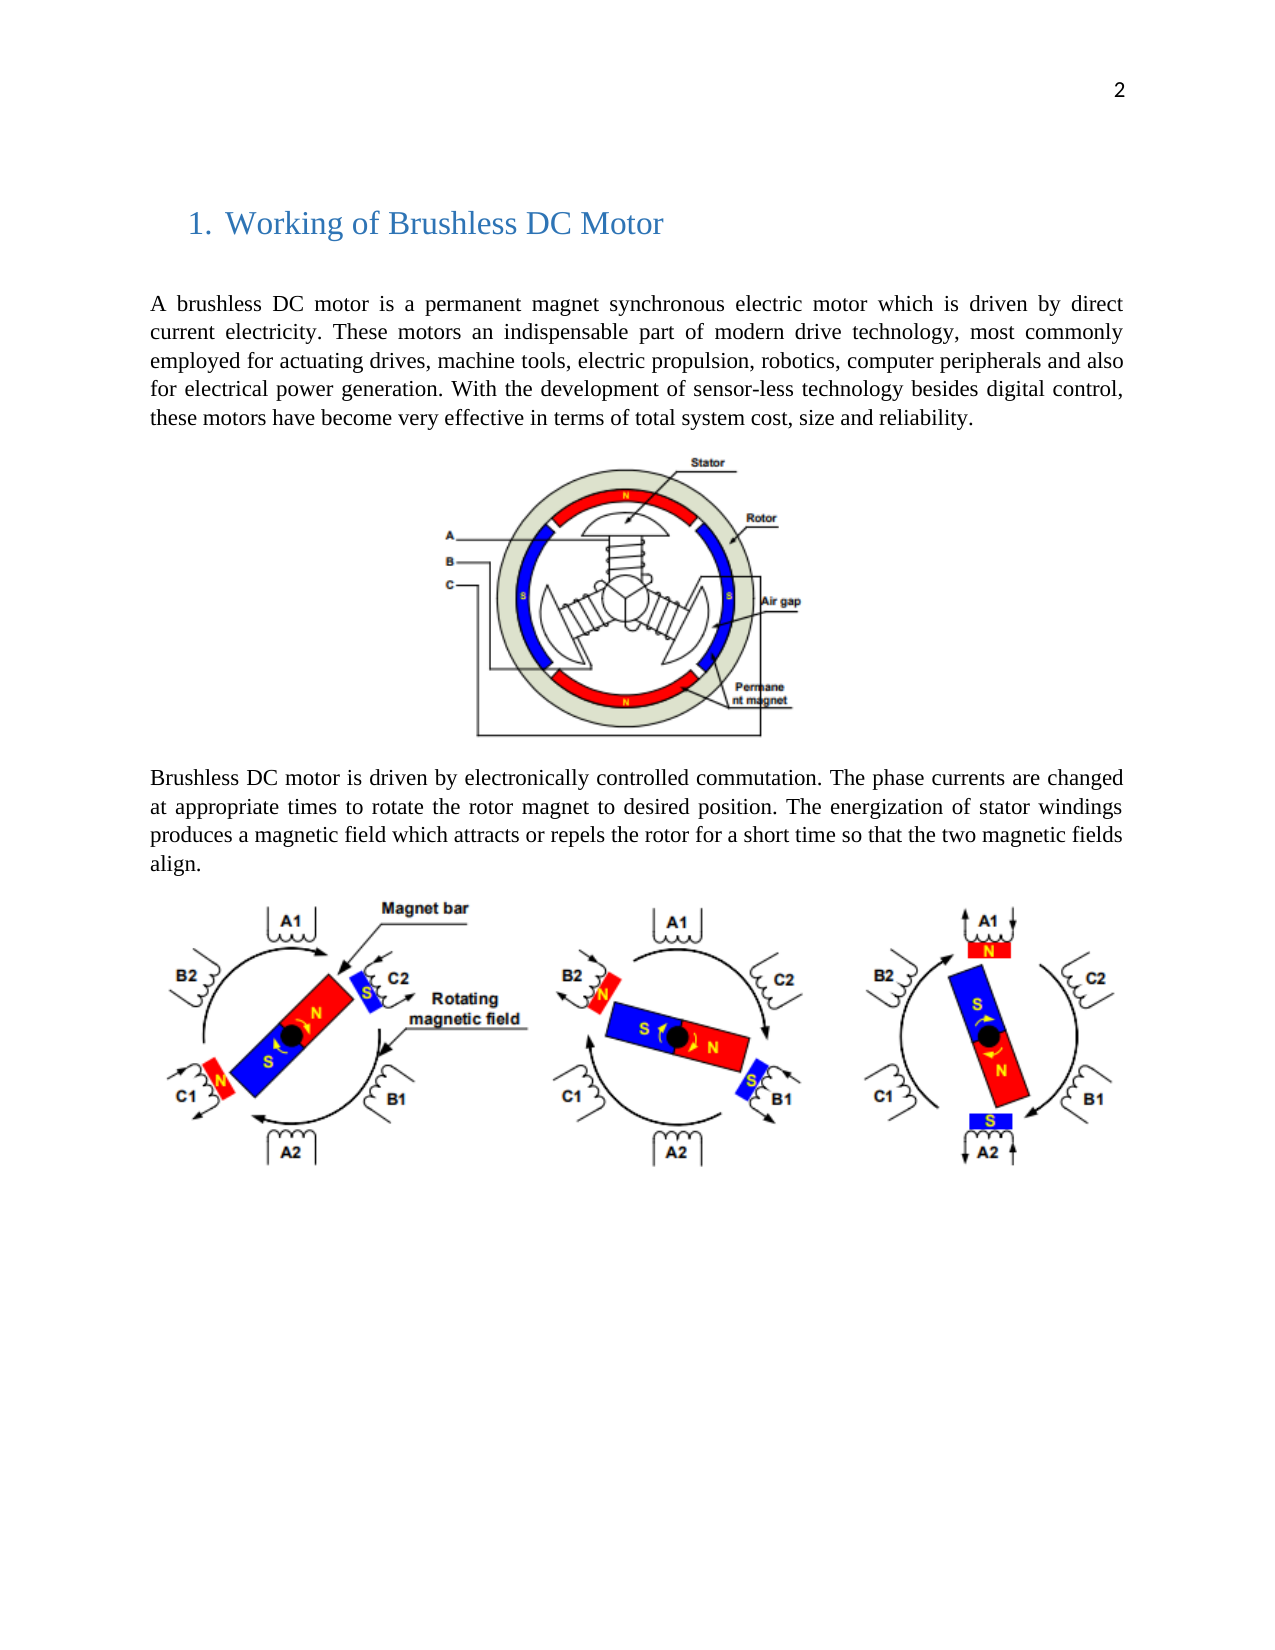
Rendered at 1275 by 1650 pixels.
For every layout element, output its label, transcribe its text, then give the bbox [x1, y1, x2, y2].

picture [150, 878, 1125, 1179]
picture [416, 448, 859, 746]
text A brushless DC motor is a permanent magnet synchronous electric motor which is driven by direct current electricity. These motors an indispensable part of modern drive technology, most commonly employed for actuating drives, machine tools, electric propulsion, robotics, computer peripherals and also for electrical power generation. With the development of sensor-less technology besides digital control, these motors have become very effective in terms of total system cost, size and reliability. [150, 290, 1125, 430]
text Brushless DC motor is driven by electronically controlled commutation. The phase currents are changed at appropriate times to rotate the rotor magnet to desired position. The energization of stator windings produces a magnetic field which attracts or repels the rotor for a short time so that the two magnetic fields align. [150, 764, 1125, 878]
subtitle Working of Brushless DC Motor [187, 203, 1125, 242]
